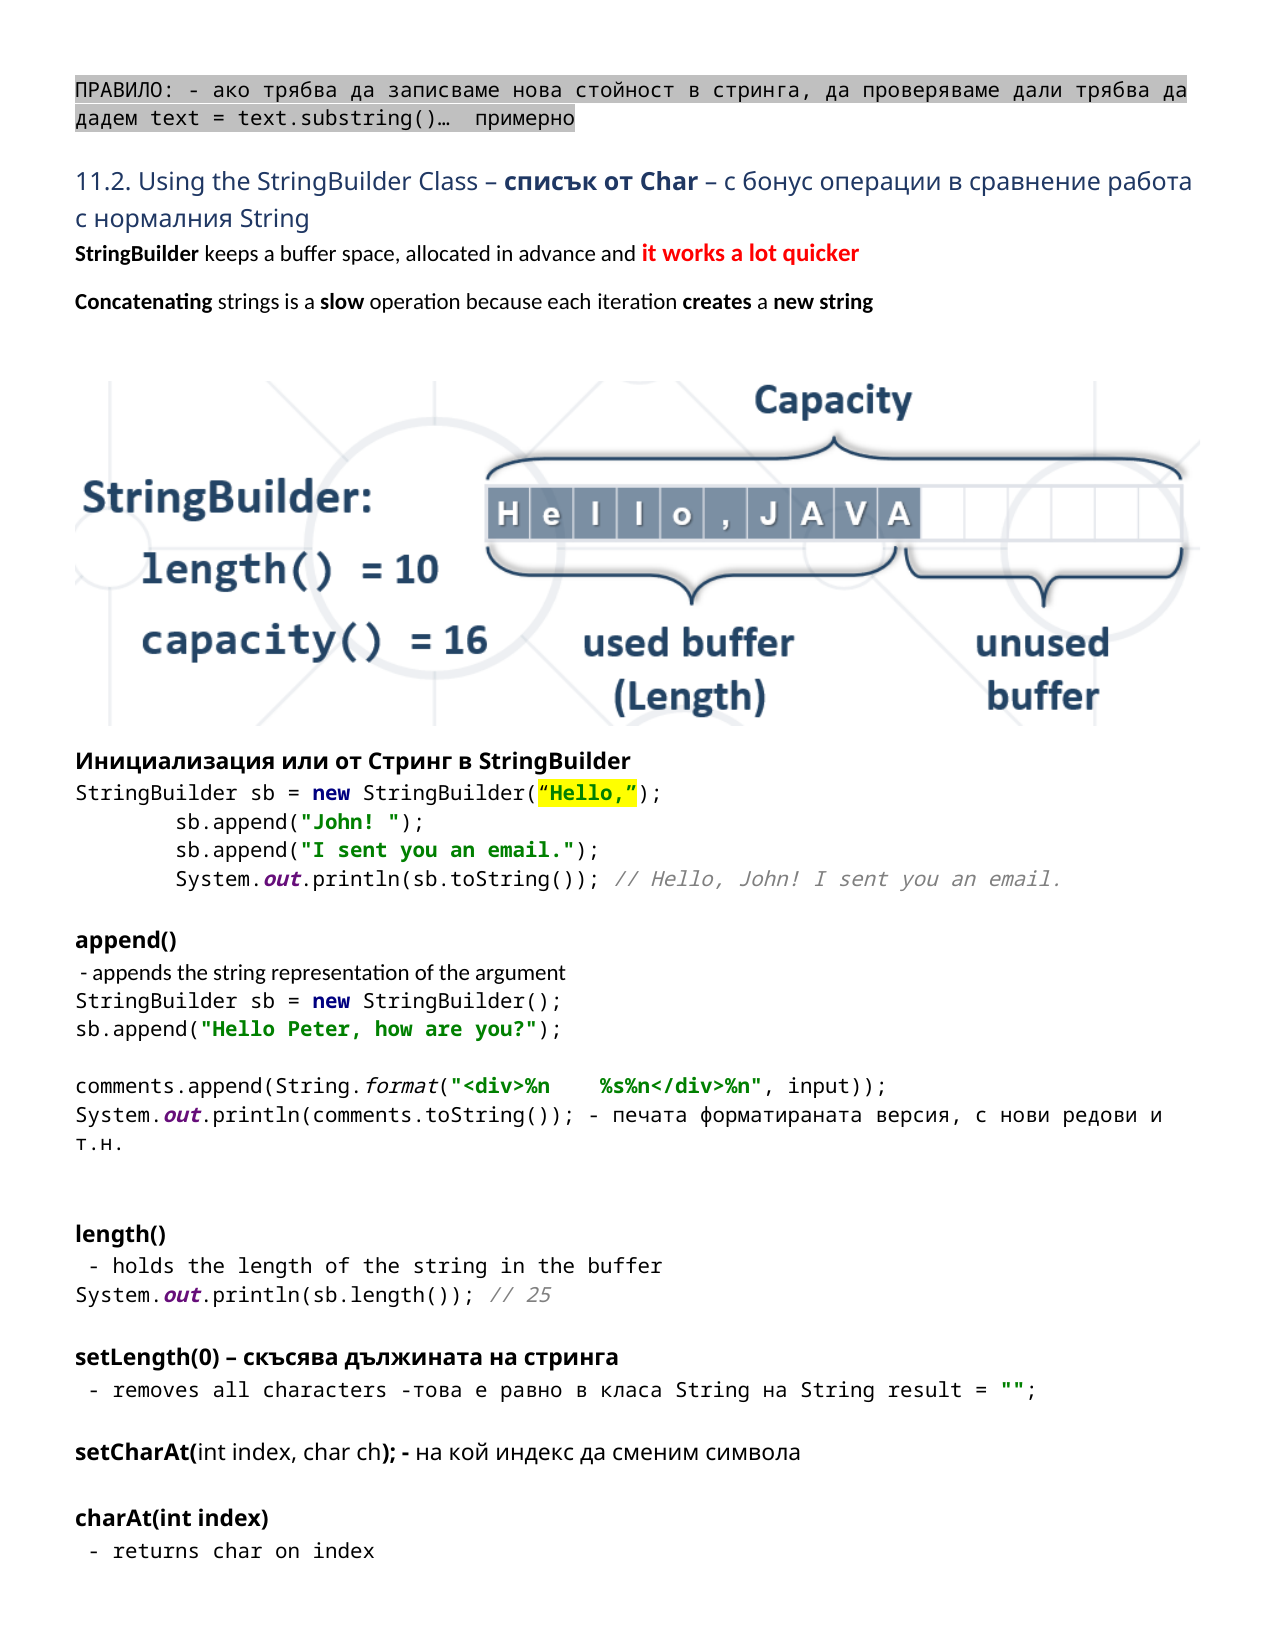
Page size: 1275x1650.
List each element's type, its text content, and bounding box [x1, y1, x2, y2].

picture [75, 381, 1200, 726]
text StringBuilder keeps a buffer space, allocated in advance and it works a lot quicker [75, 238, 1200, 268]
subtitle Инициализация или от Стринг в StringBuilder [75, 745, 1200, 776]
text System.out.println(comments.toString()); - печата форматираната версия, с нови редови и т.н. [75, 1100, 1200, 1157]
text - holds the length of the string in the buffer [75, 1252, 1200, 1280]
subtitle 11.2. Using the StringBuilder Class – списък от Char – с бонус операции в сравнение работа с нормалния String [75, 164, 1200, 235]
text Concatenating strings is a slow operation because each iteration creates a new string [75, 287, 1200, 315]
text ПРАВИЛО: - ако трябва да записваме нова стойност в стринга, да проверяваме дали трябва да дадем text = text.substring()… примерно [75, 75, 1200, 132]
subtitle append() [75, 924, 1200, 956]
subtitle setCharAt(int index, char ch); - на кой индекс да сменим символа [75, 1436, 1200, 1467]
text - removes all characters -това е равно в класа String на String result = ""; [75, 1375, 1200, 1403]
text StringBuilder sb = new StringBuilder(); sb.append("Hello Peter, how are you?"); [75, 986, 1200, 1043]
text - appends the string representation of the argument [75, 958, 1200, 986]
subtitle setLength(0) – скъсява дължината на стринга [75, 1341, 1200, 1372]
subtitle charAt(int index) [75, 1502, 1200, 1533]
text - returns char on index [75, 1536, 1200, 1564]
text comments.append(String.format("<div>%n %s%n</div>%n", input)); [75, 1071, 1200, 1100]
text System.out.println(sb.length()); // 25 [75, 1280, 1200, 1308]
subtitle length() [75, 1218, 1200, 1249]
text StringBuilder sb = new StringBuilder(“Hello,”); sb.append("John! "); sb.append("I sent you an email."); System.out.println(sb.toString()); // Hello, John! I sent you an email. [75, 778, 1200, 892]
